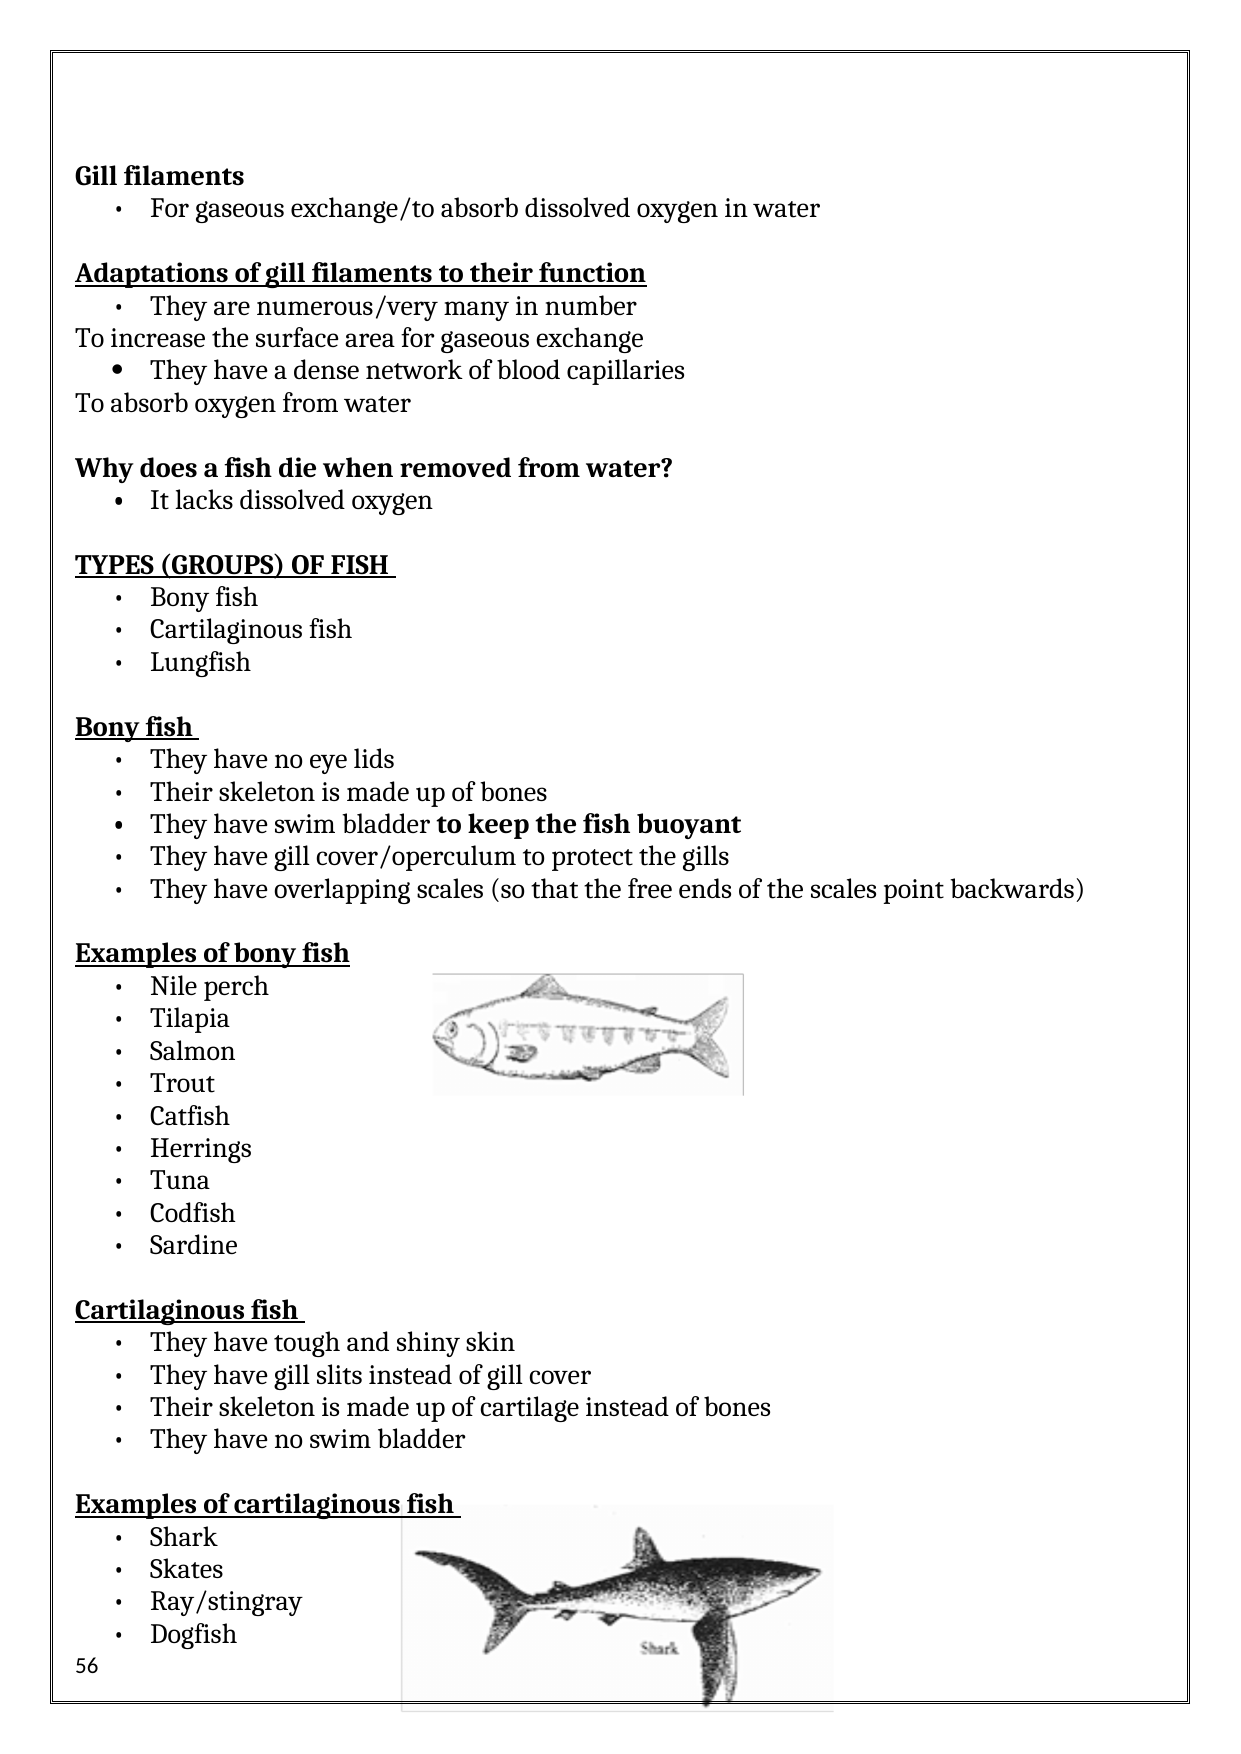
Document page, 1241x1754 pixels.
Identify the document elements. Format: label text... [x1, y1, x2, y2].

list They have no swim bladder [112, 1423, 1165, 1456]
text To increase the surface area for gaseous exchange [75, 322, 1165, 354]
list Lungfish [112, 646, 1165, 678]
list Herrings [112, 1132, 1165, 1164]
list Tilapia [112, 1002, 1165, 1035]
list For gaseous exchange/to absorb dissolved oxygen in water [112, 192, 1165, 225]
list They have a dense network of blood capillaries [112, 354, 1165, 387]
list Salmon [112, 1035, 1165, 1067]
list Codfish [112, 1197, 1165, 1229]
text Examples of bony fish [75, 938, 1165, 970]
list Bony fish [112, 581, 1165, 614]
list It lacks dissolved oxygen [112, 484, 1165, 516]
list They have swim bladder to keep the fish buoyant [112, 808, 1165, 840]
text TYPES (GROUPS) OF FISH [75, 549, 1165, 581]
list They have gill slits instead of gill cover [112, 1359, 1165, 1391]
picture [400, 1650, 833, 1701]
text Bony fish [75, 711, 1165, 743]
list They are numerous/very many in number [112, 290, 1165, 322]
text Why does a fish die when removed from water? [75, 452, 1165, 484]
text Examples of cartilaginous fish [75, 1488, 1165, 1521]
picture [400, 1704, 833, 1712]
text To absorb oxygen from water [75, 387, 1165, 419]
text Gill filaments [75, 160, 1165, 192]
list Cartilaginous fish [112, 614, 1165, 646]
list They have overlapping scales (so that the free ends of the scales point backwards) [112, 873, 1165, 905]
list Their skeleton is made up of bones [112, 776, 1165, 808]
list They have tough and shiny skin [112, 1326, 1165, 1359]
list Skates [112, 1553, 1165, 1586]
list Catfish [112, 1099, 1165, 1132]
list Tuna [112, 1164, 1165, 1197]
list They have gill cover/operculum to protect the gills [112, 840, 1165, 873]
list Shark [112, 1521, 1165, 1553]
list Sardine [112, 1229, 1165, 1262]
list Trout [112, 1067, 1165, 1099]
text Adaptations of gill filaments to their function [75, 257, 1165, 290]
text Cartilaginous fish [75, 1294, 1165, 1326]
list Ray/stingray [112, 1586, 1165, 1618]
list Nile perch [112, 970, 1165, 1002]
list Dogfish [112, 1618, 1165, 1650]
list Their skeleton is made up of cartilage instead of bones [112, 1391, 1165, 1423]
list They have no eye lids [112, 743, 1165, 776]
